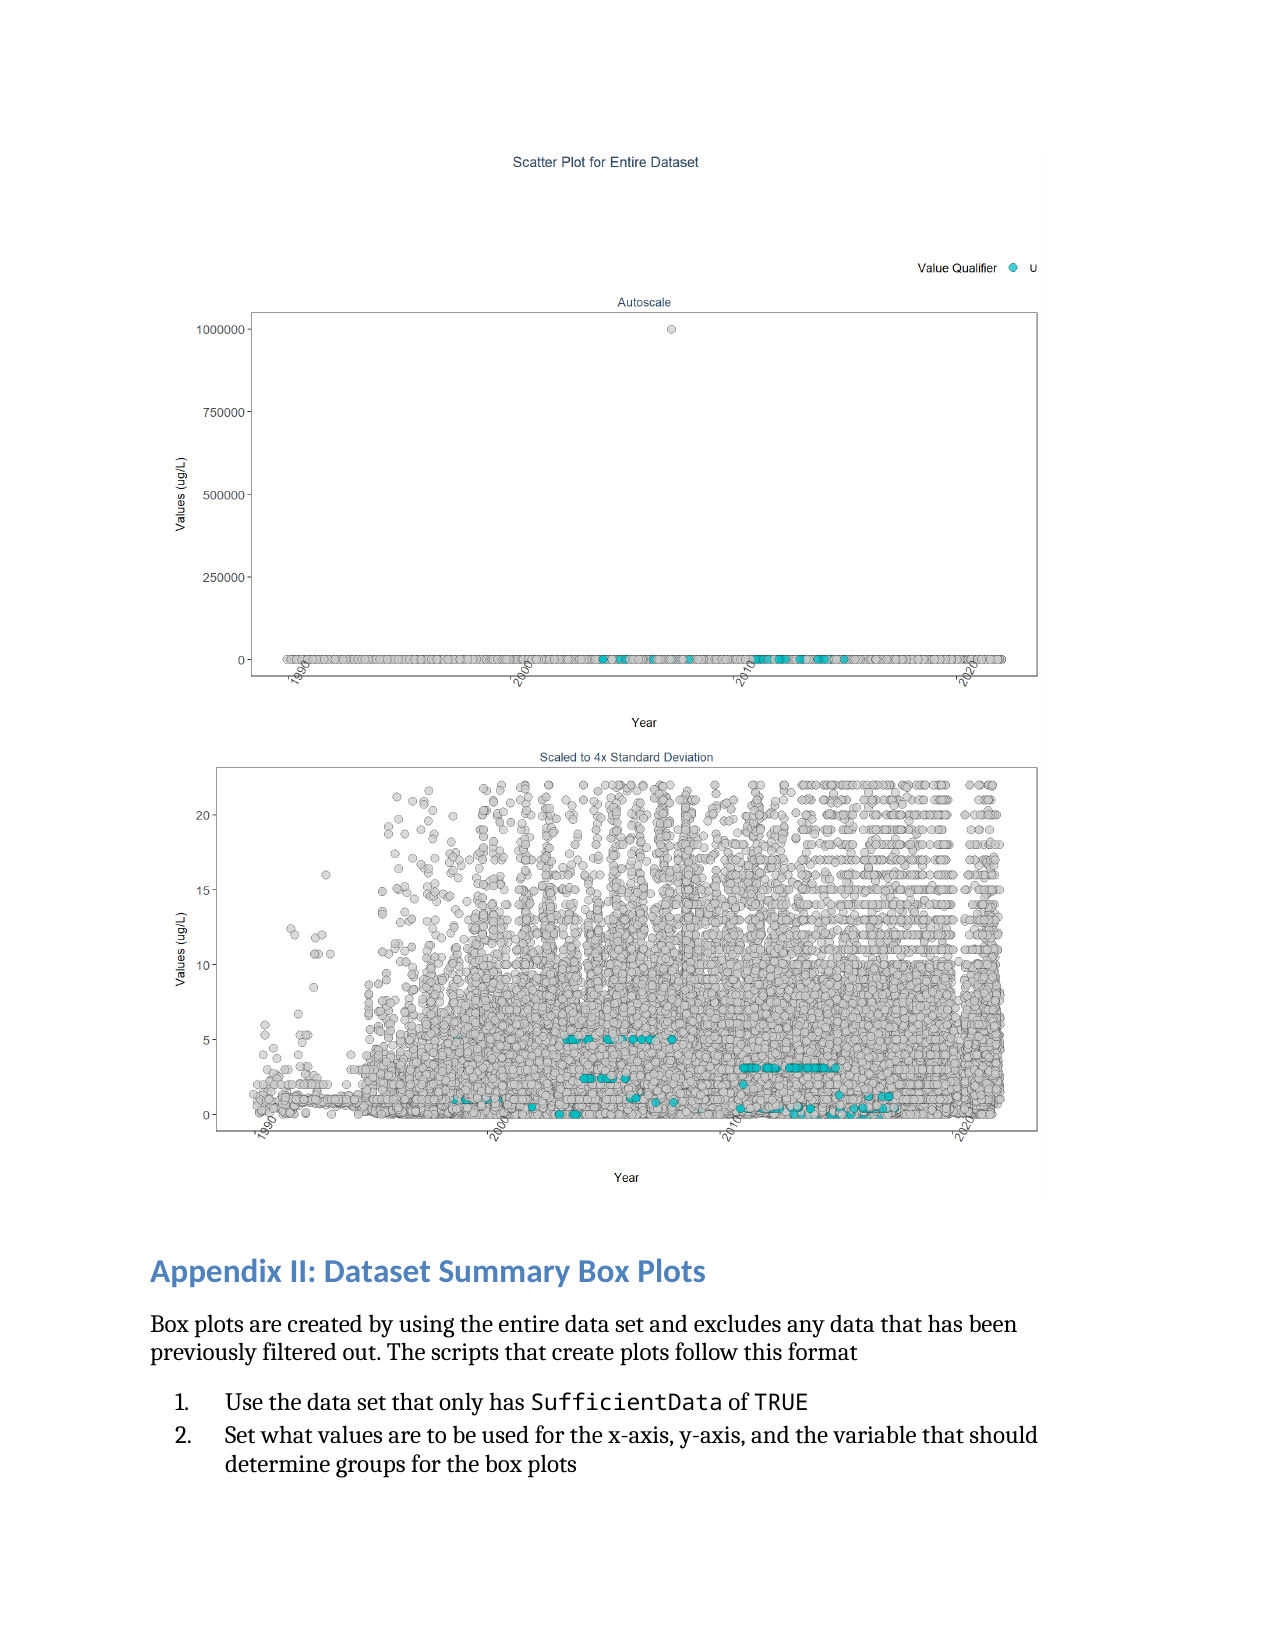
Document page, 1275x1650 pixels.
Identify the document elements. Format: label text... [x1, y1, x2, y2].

list Set what values are to be used for the x-axis, y-axis, and the variable that should determine groups for the box plots [175, 1421, 1125, 1478]
subtitle Appendix II: Dataset Summary Box Plots [150, 1250, 1125, 1291]
list Use the data set that only has SufficientData of TRUE [175, 1386, 1125, 1417]
text Box plots are created by using the entire data set and excludes any data that has been previously filtered out. The scripts that create plots follow this format [150, 1309, 1125, 1367]
picture [168, 150, 1044, 1200]
